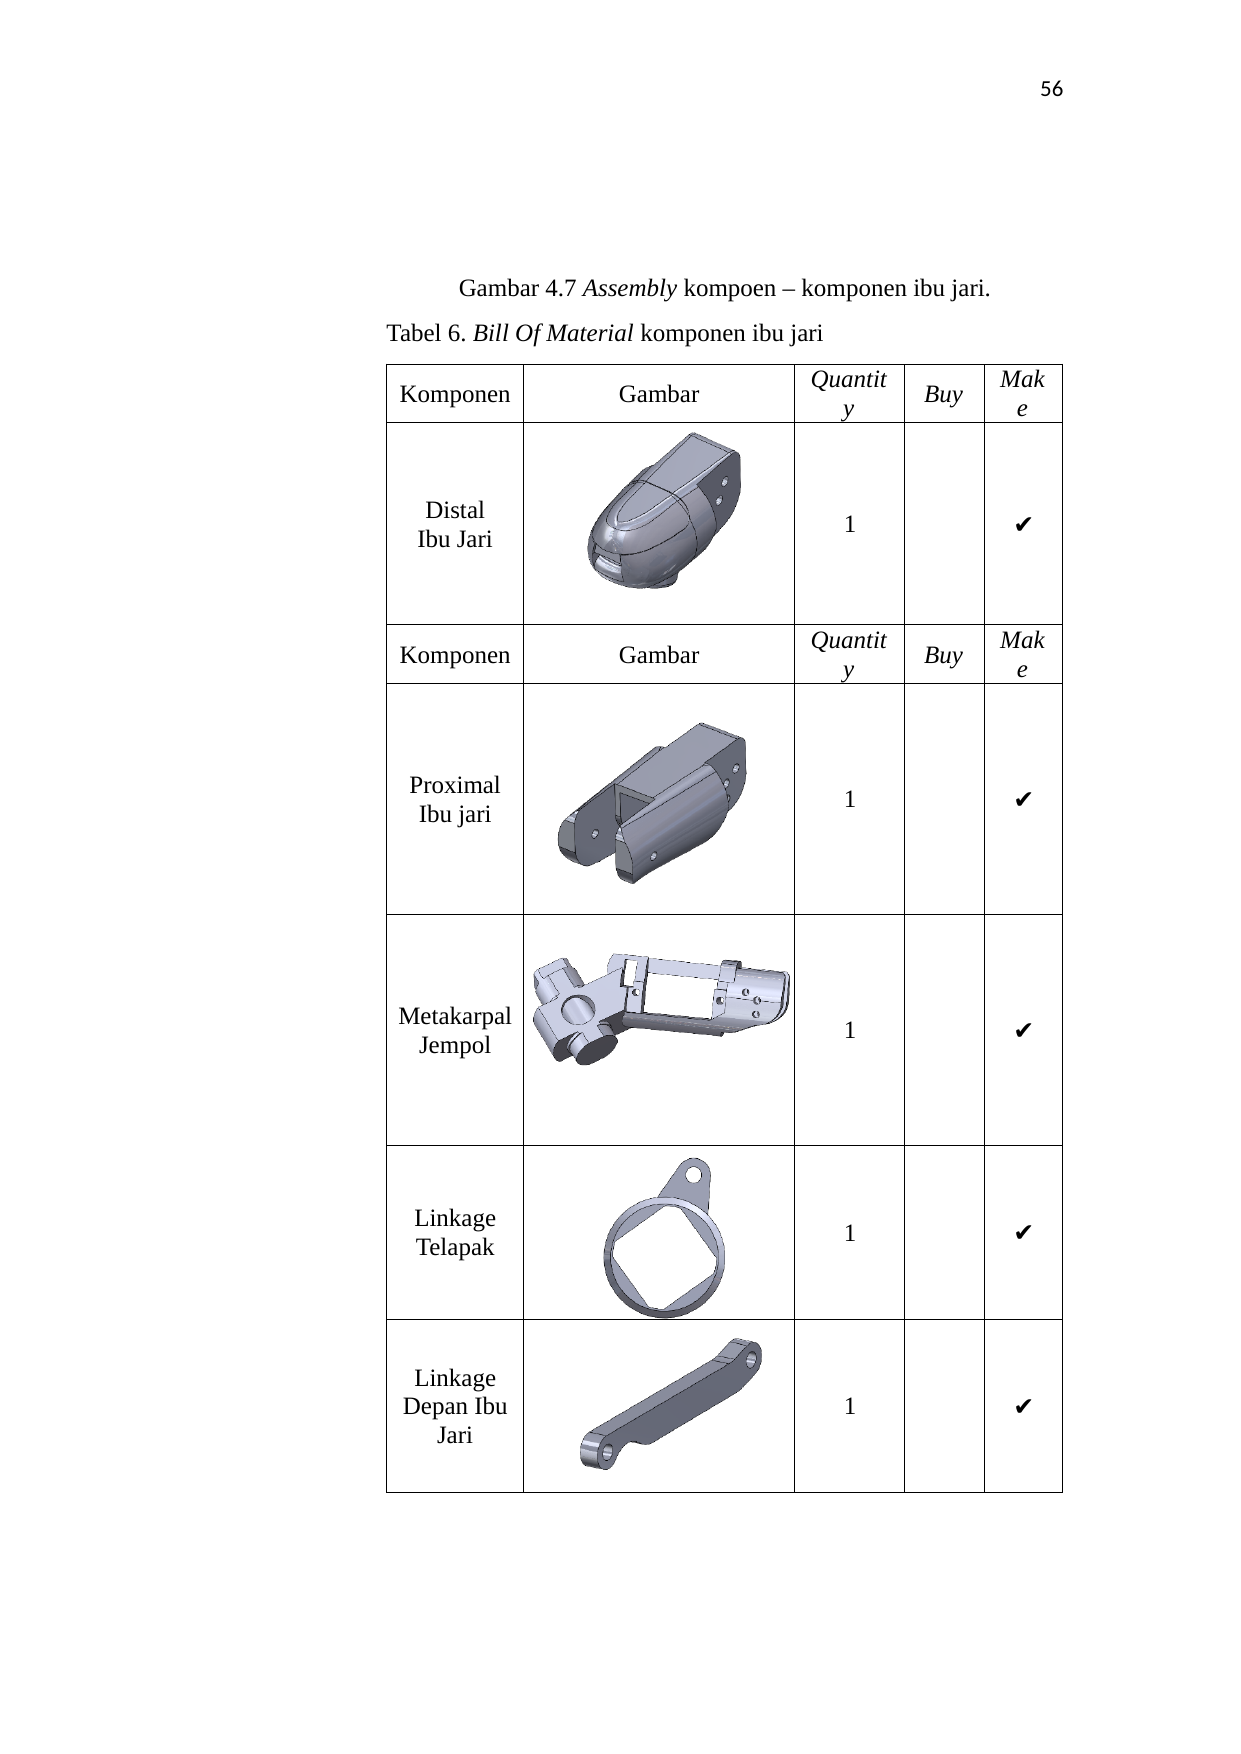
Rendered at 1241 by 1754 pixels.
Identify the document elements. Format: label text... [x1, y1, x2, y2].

table_cell [905, 423, 984, 624]
table_header Gambar [524, 365, 794, 422]
table_header Komponen [387, 365, 523, 422]
table_cell [524, 684, 794, 914]
table_cell 1 [795, 915, 904, 1145]
table_cell [905, 1320, 984, 1492]
table_cell Buy [905, 625, 984, 683]
table_cell Make [985, 625, 1062, 683]
table_cell ✔ [985, 423, 1062, 624]
table_cell 1 [795, 1146, 904, 1318]
table_cell 1 [795, 684, 904, 914]
table_cell [524, 423, 794, 624]
table_header Buy [905, 365, 984, 422]
table_cell 1 [795, 423, 904, 624]
table_cell Linkage Depan Ibu Jari [387, 1320, 523, 1492]
table_cell Linkage Telapak [387, 1146, 523, 1318]
table_cell Gambar [524, 625, 794, 683]
table_cell [905, 684, 984, 914]
table_cell ✔ [985, 1146, 1062, 1318]
table_cell [905, 1146, 984, 1318]
table_cell Komponen [387, 625, 523, 683]
table_header Quantity [795, 365, 904, 422]
table_cell ✔ [985, 915, 1062, 1145]
table_cell Distal Ibu Jari [387, 423, 523, 624]
table_cell Proximal Ibu jari [387, 684, 523, 914]
table_cell ✔ [985, 1320, 1062, 1492]
table_header Make [985, 365, 1062, 422]
table_cell ✔ [985, 684, 1062, 914]
table_cell Metakarpal Jempol [387, 915, 523, 1145]
table_cell [524, 1320, 794, 1492]
text Tabel 6. Bill Of Material komponen ibu jari [386, 318, 1063, 347]
table_cell 1 [795, 1320, 904, 1492]
table_cell [524, 915, 794, 1145]
table_cell Quantity [795, 625, 904, 683]
text Gambar 4.7 Assembly kompoen – komponen ibu jari. [386, 273, 1063, 301]
table_cell [524, 1146, 794, 1318]
table_cell [905, 915, 984, 1145]
